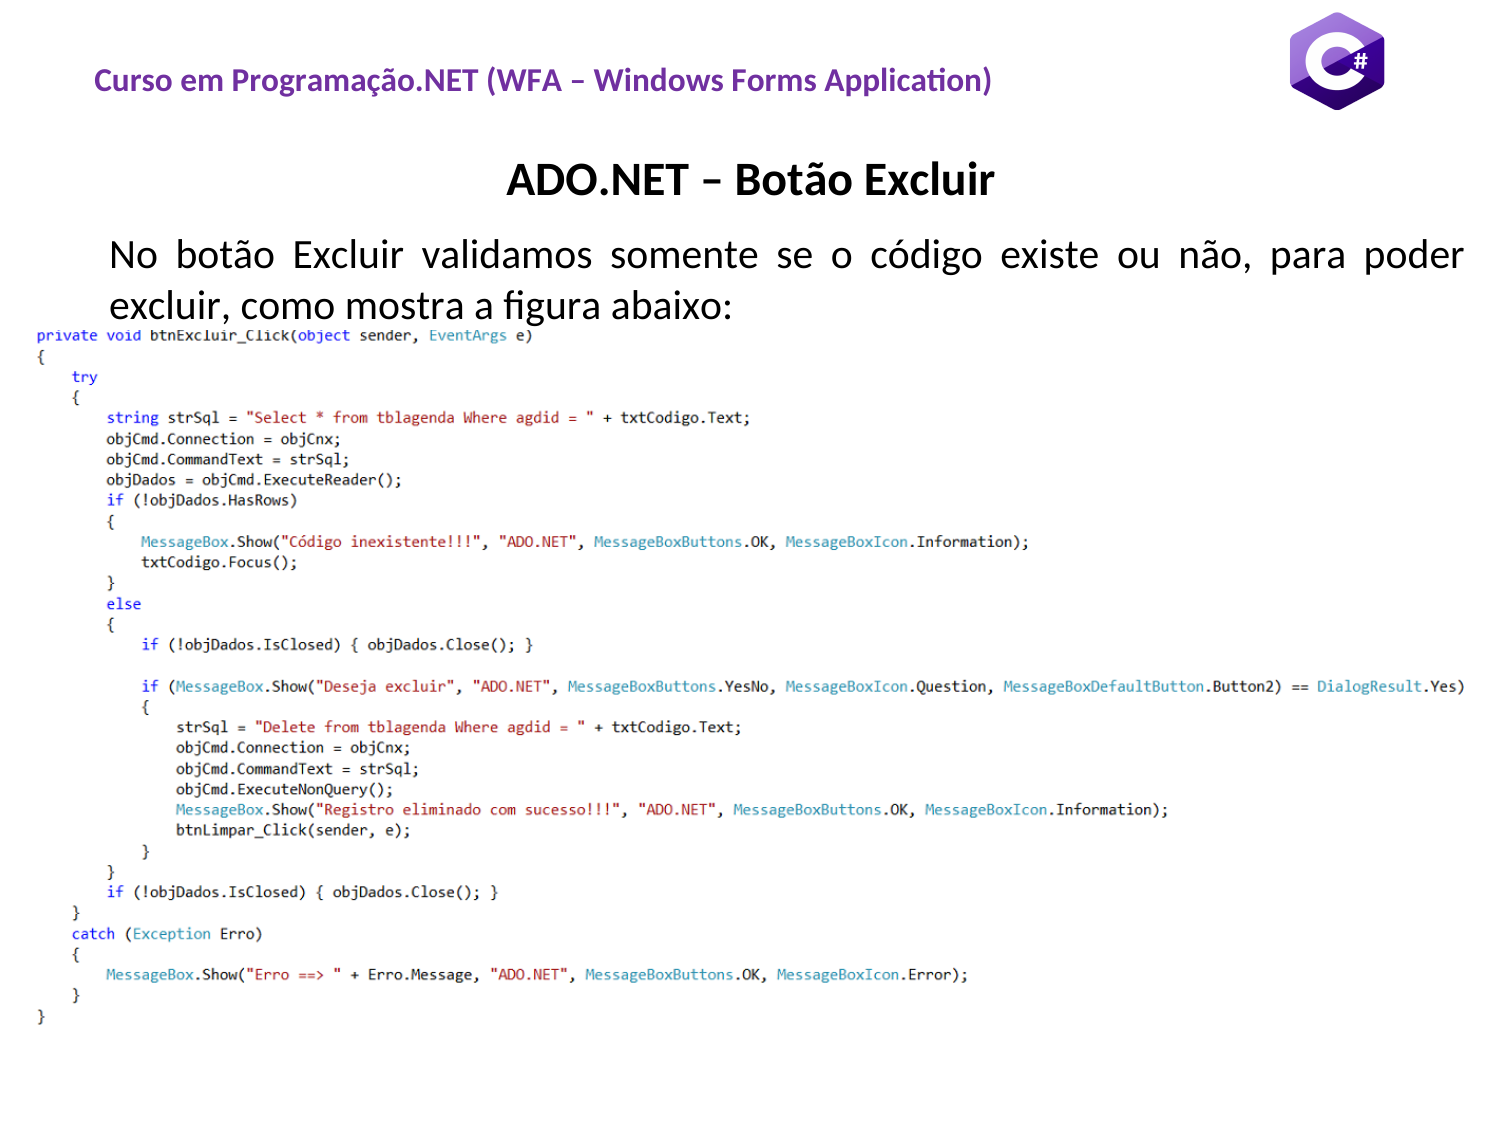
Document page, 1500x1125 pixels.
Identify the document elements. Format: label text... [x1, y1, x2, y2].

text No botão Excluir validamos somente se o código existe ou não, para poder excluir, como mostra a figura abaixo: [109, 228, 1467, 330]
picture [1284, 9, 1389, 113]
picture [35, 330, 1467, 1026]
text ADO.NET – Botão Excluir [35, 149, 1467, 207]
